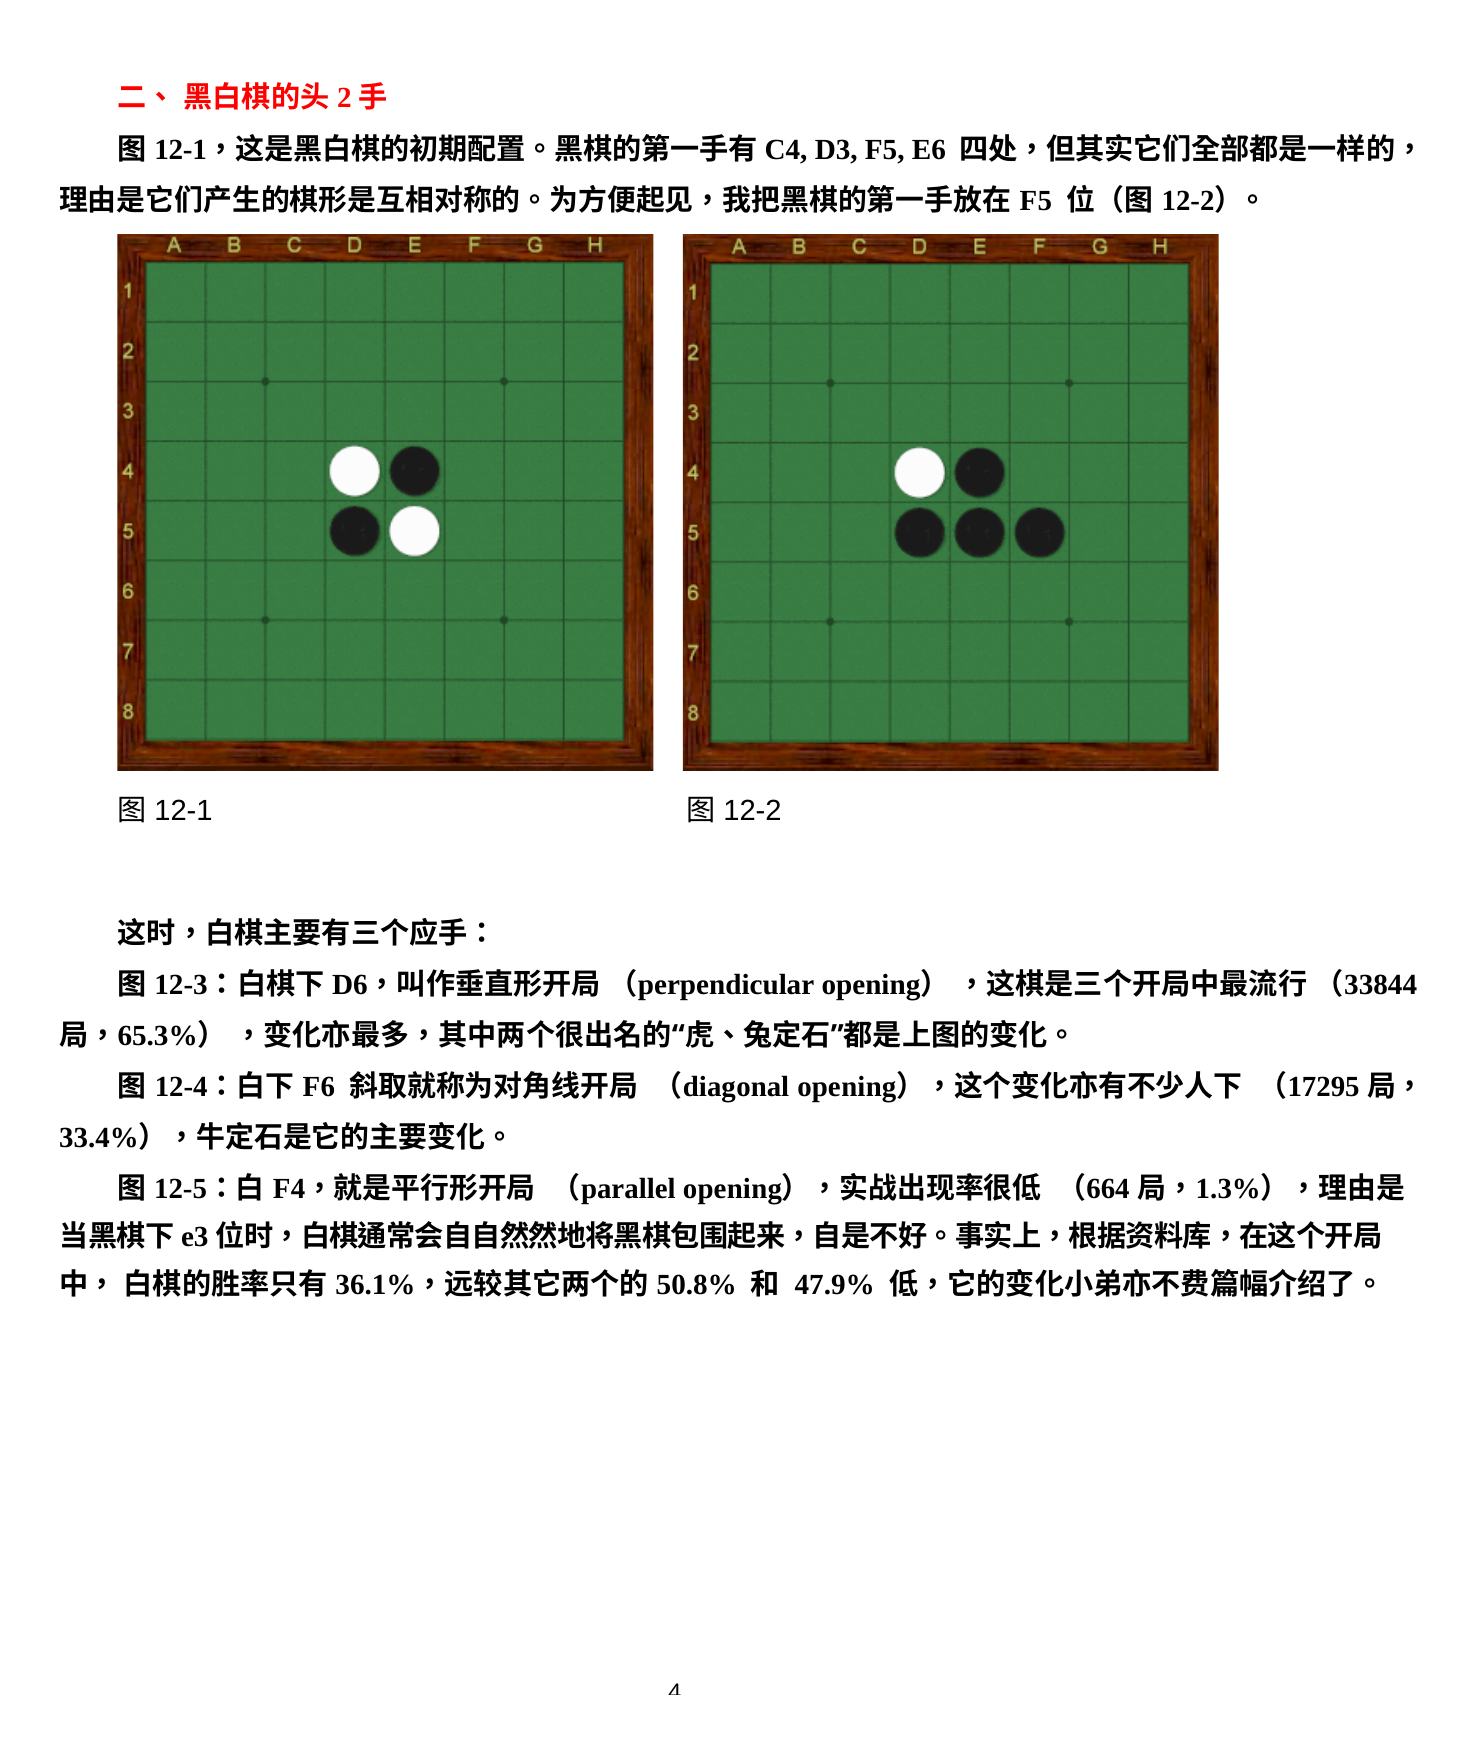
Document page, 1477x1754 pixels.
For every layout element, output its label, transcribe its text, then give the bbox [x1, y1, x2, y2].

text 二、 黑白棋的头 2 手 [117, 69, 1443, 117]
text 33.4%），牛定石是它的主要变化。 [59, 1116, 1443, 1156]
picture [117, 234, 654, 771]
picture [682, 234, 1219, 771]
text 局，65.3%） ，变化亦最多，其中两个很出名的“虎、兔定石”都是上图的变化。 [59, 1014, 1443, 1054]
text 这时，白棋主要有三个应手： [117, 912, 1443, 952]
text 图 12-4：白下 F6 斜取就称为对角线开局 （diagonal opening），这个变化亦有不少人下 （17295 局， [117, 1065, 1443, 1105]
text 图 12-5：白 F4，就是平行形开局 （parallel opening），实战出现率很低 （664 局，1.3%），理由是当黑棋下 e3 位时，白棋通常会自自然然地将黑棋包围起来，自是不好。事实上，根据资料库，在这个开局中， 白棋的胜率只有 36.1%，远较其它两个的 50.8% 和 47.9% 低，它的变化小弟亦不费篇幅介绍了。 [59, 1167, 1432, 1303]
text 图 12-3：白棋下 D6，叫作垂直形开局 （perpendicular opening） ，这棋是三个开局中最流行 （33844 [117, 963, 1443, 1003]
text 图 12-1，这是黑白棋的初期配置。黑棋的第一手有 C4, D3, F5, E6 四处，但其实它们全部都是一样的， [117, 128, 1443, 168]
text 理由是它们产生的棋形是互相对称的。为方便起见，我把黑棋的第一手放在 F5 位（图 12-2）。 [59, 179, 1443, 219]
